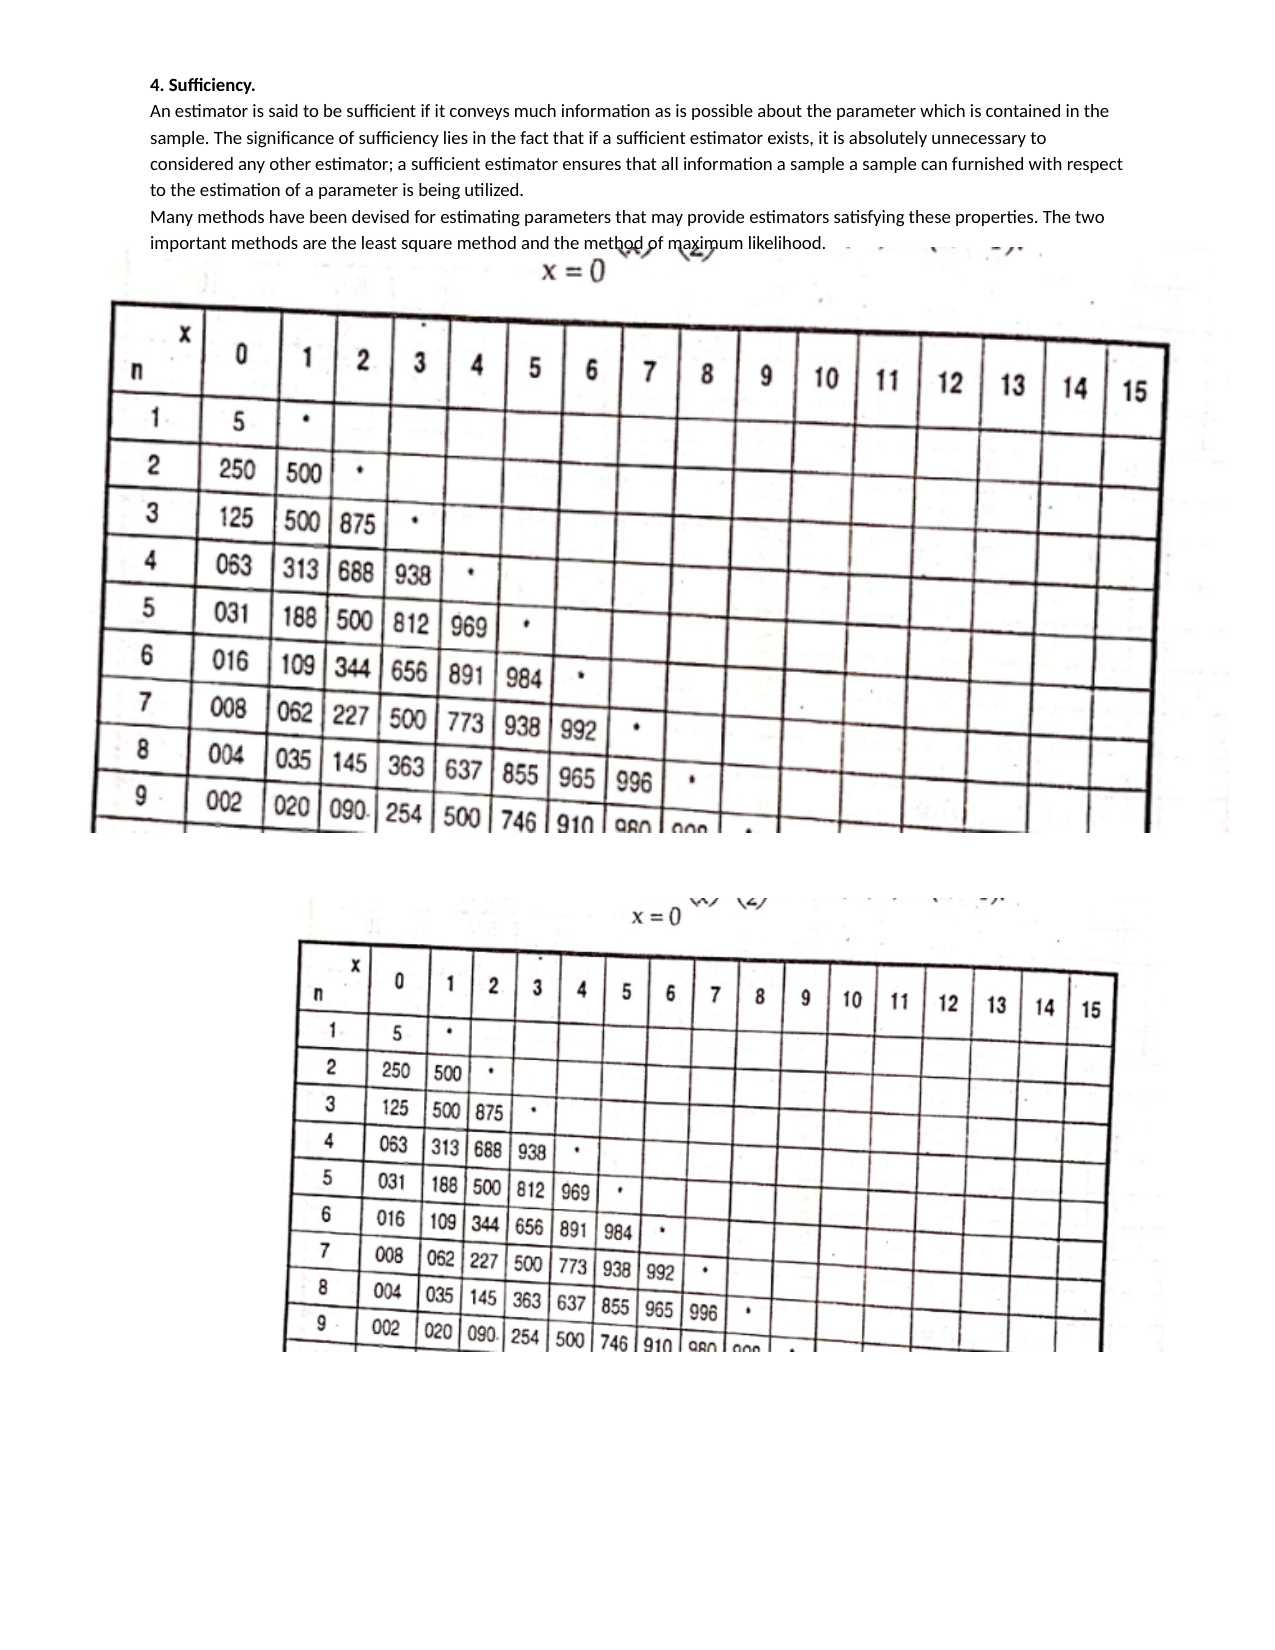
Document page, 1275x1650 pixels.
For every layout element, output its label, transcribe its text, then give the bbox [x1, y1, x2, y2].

picture [32, 247, 1229, 833]
picture [237, 898, 1163, 1352]
text 4. Sufficiency. [150, 73, 1125, 96]
text An estimator is said to be sufficient if it conveys much information as is possible about the parameter which is contained in the sample. The significance of sufficiency lies in the fact that if a sufficient estimator exists, it is absolutely unnecessary to considered any other estimator; a sufficient estimator ensures that all information a sample a sample can furnished with respect to the estimation of a parameter is being utilized. Many methods have been devised for estimating parameters that may provide estimators satisfying these properties. The two important methods are the least square method and the method of maximum likelihood. [150, 99, 1125, 254]
